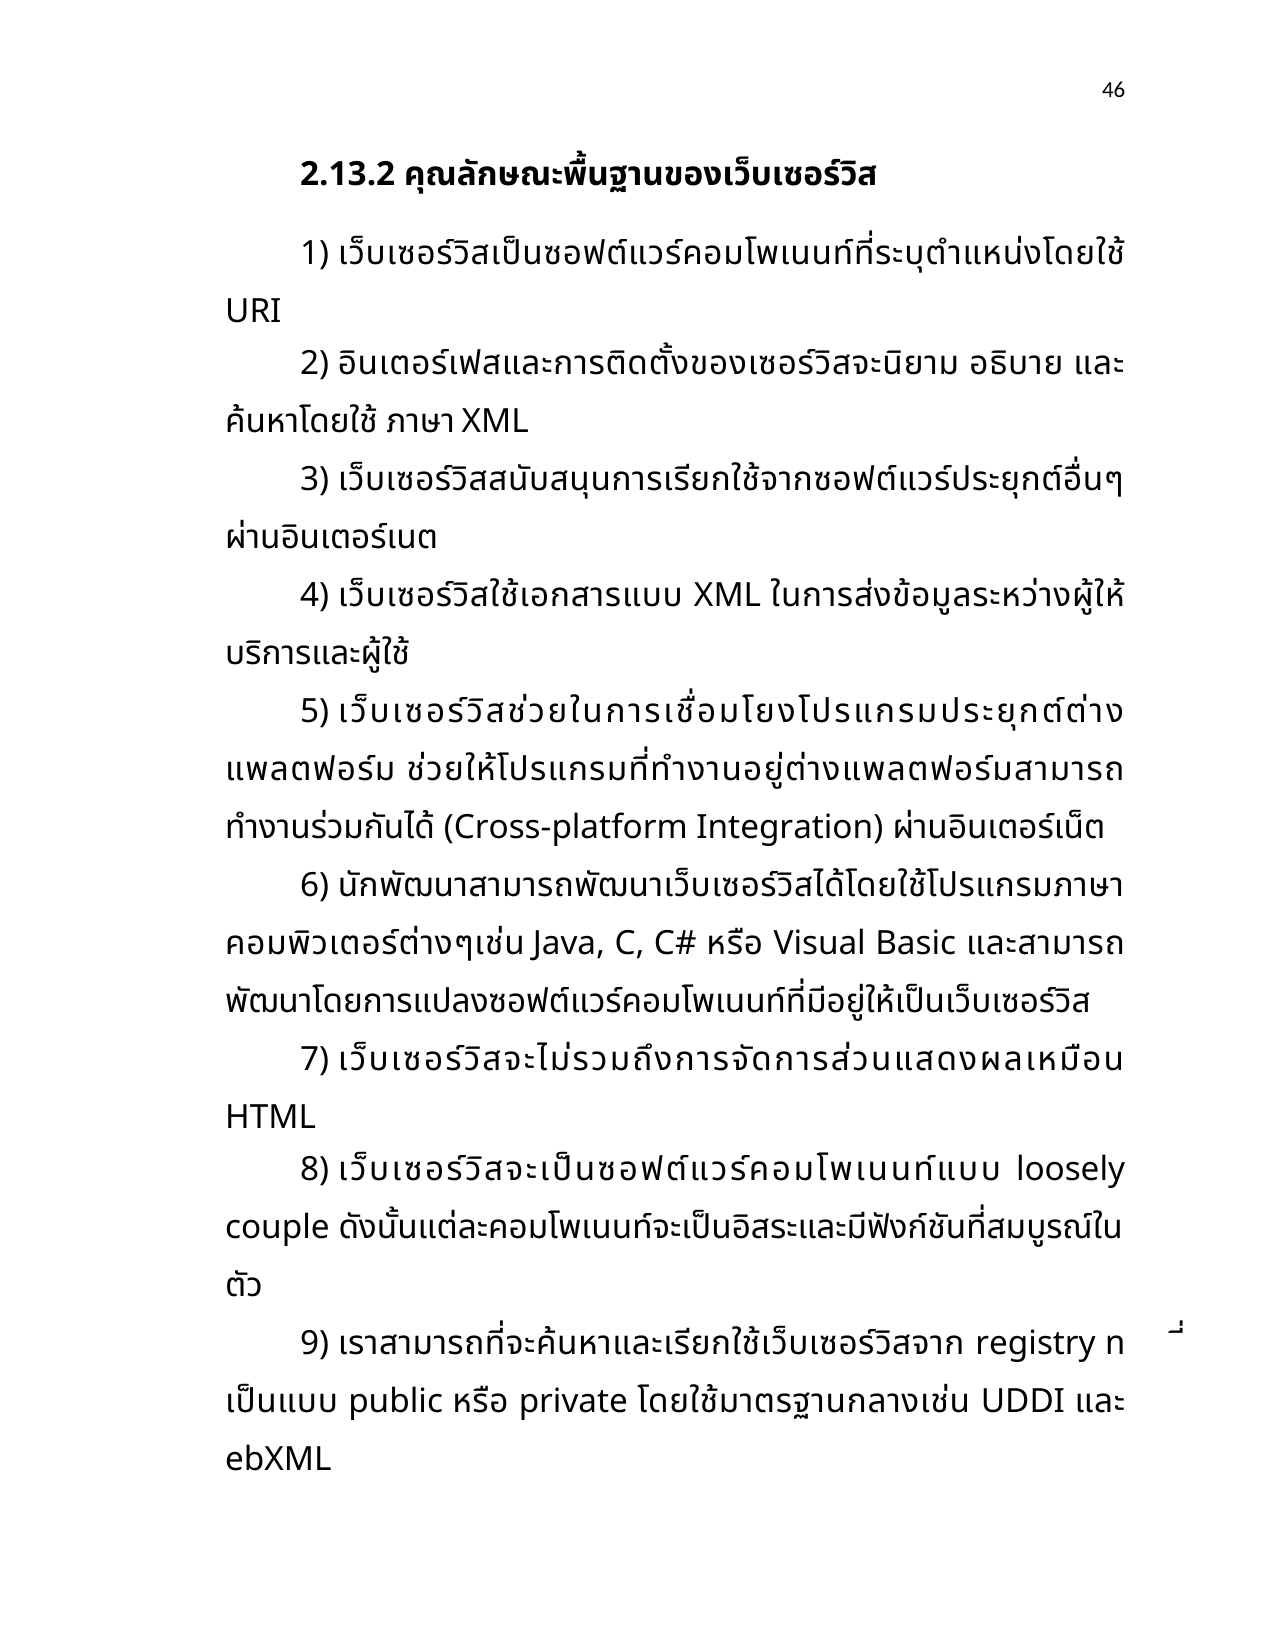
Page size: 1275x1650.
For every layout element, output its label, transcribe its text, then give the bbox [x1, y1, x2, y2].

text เว็บเซอร์วิสใช้เอกสารแบบ XML ในการส่งข้อมูลระหว่างผู้ให้บริการและผู้ใช้ [225, 571, 1125, 679]
list คุณลักษณะพื้นฐานของเว็บเซอร์วิส [225, 150, 1125, 201]
text เว็บเซอร์วิสสนับสนุนการเรียกใช้จากซอฟต์แวร์ประยุกต์อื่นๆผ่านอินเตอร์เนต [225, 455, 1125, 563]
text เว็บเซอร์วิสช่วยในการเชื่อมโยงโปรแกรมประยุกต์ต่างแพลตฟอร์ม ช่วยให้โปรแกรมที่ทำงานอยู่ต่างแพลตฟอร์มสามารถทำงานร่วมกันได้ (Cross-platform Integration) ผ่านอินเตอร์เน็ต [225, 687, 1125, 853]
list เว็บเซอร์วิสเป็นซอฟต์แวร์คอมโพเนนท์ที่ระบุตำแหน่งโดยใช้ URI [225, 229, 1125, 332]
text เว็บเซอร์วิสจะเป็นซอฟต์แวร์คอมโพเนนท์แบบ loosely couple ดังนั้นแต่ละคอมโพเนนท์จะเป็นอิสระและมีฟังก์ชันที่สมบูรณ์ในตัว [225, 1145, 1125, 1311]
text นักพัฒนาสามารถพัฒนาเว็บเซอร์วิสได้โดยใช้โปรแกรมภาษาคอมพิวเตอร์ต่างๆเช่นJava, C, C# หรือ Visual Basic และสามารถพัฒนาโดยการแปลงซอฟต์แวร์คอมโพเนนท์ที่มีอยู่ให้เป็นเว็บเซอร์วิส [225, 861, 1125, 1028]
text เว็บเซอร์วิสจะไม่รวมถึงการจัดการส่วนแสดงผลเหมือน HTML [225, 1035, 1125, 1138]
text อินเตอร์เฟสและการติดตั้งของเซอร์วิสจะนิยาม อธิบาย และค้นหาโดยใช้ ภาษาXML [225, 338, 1125, 447]
text เราสามารถที่จะค้นหาและเรียกใช้เว็บเซอร์วิสจาก registry ที่เป็นแบบ public หรือ private โดยใช้มาตรฐานกลางเช่น UDDI และ ebXML [225, 1319, 1125, 1480]
